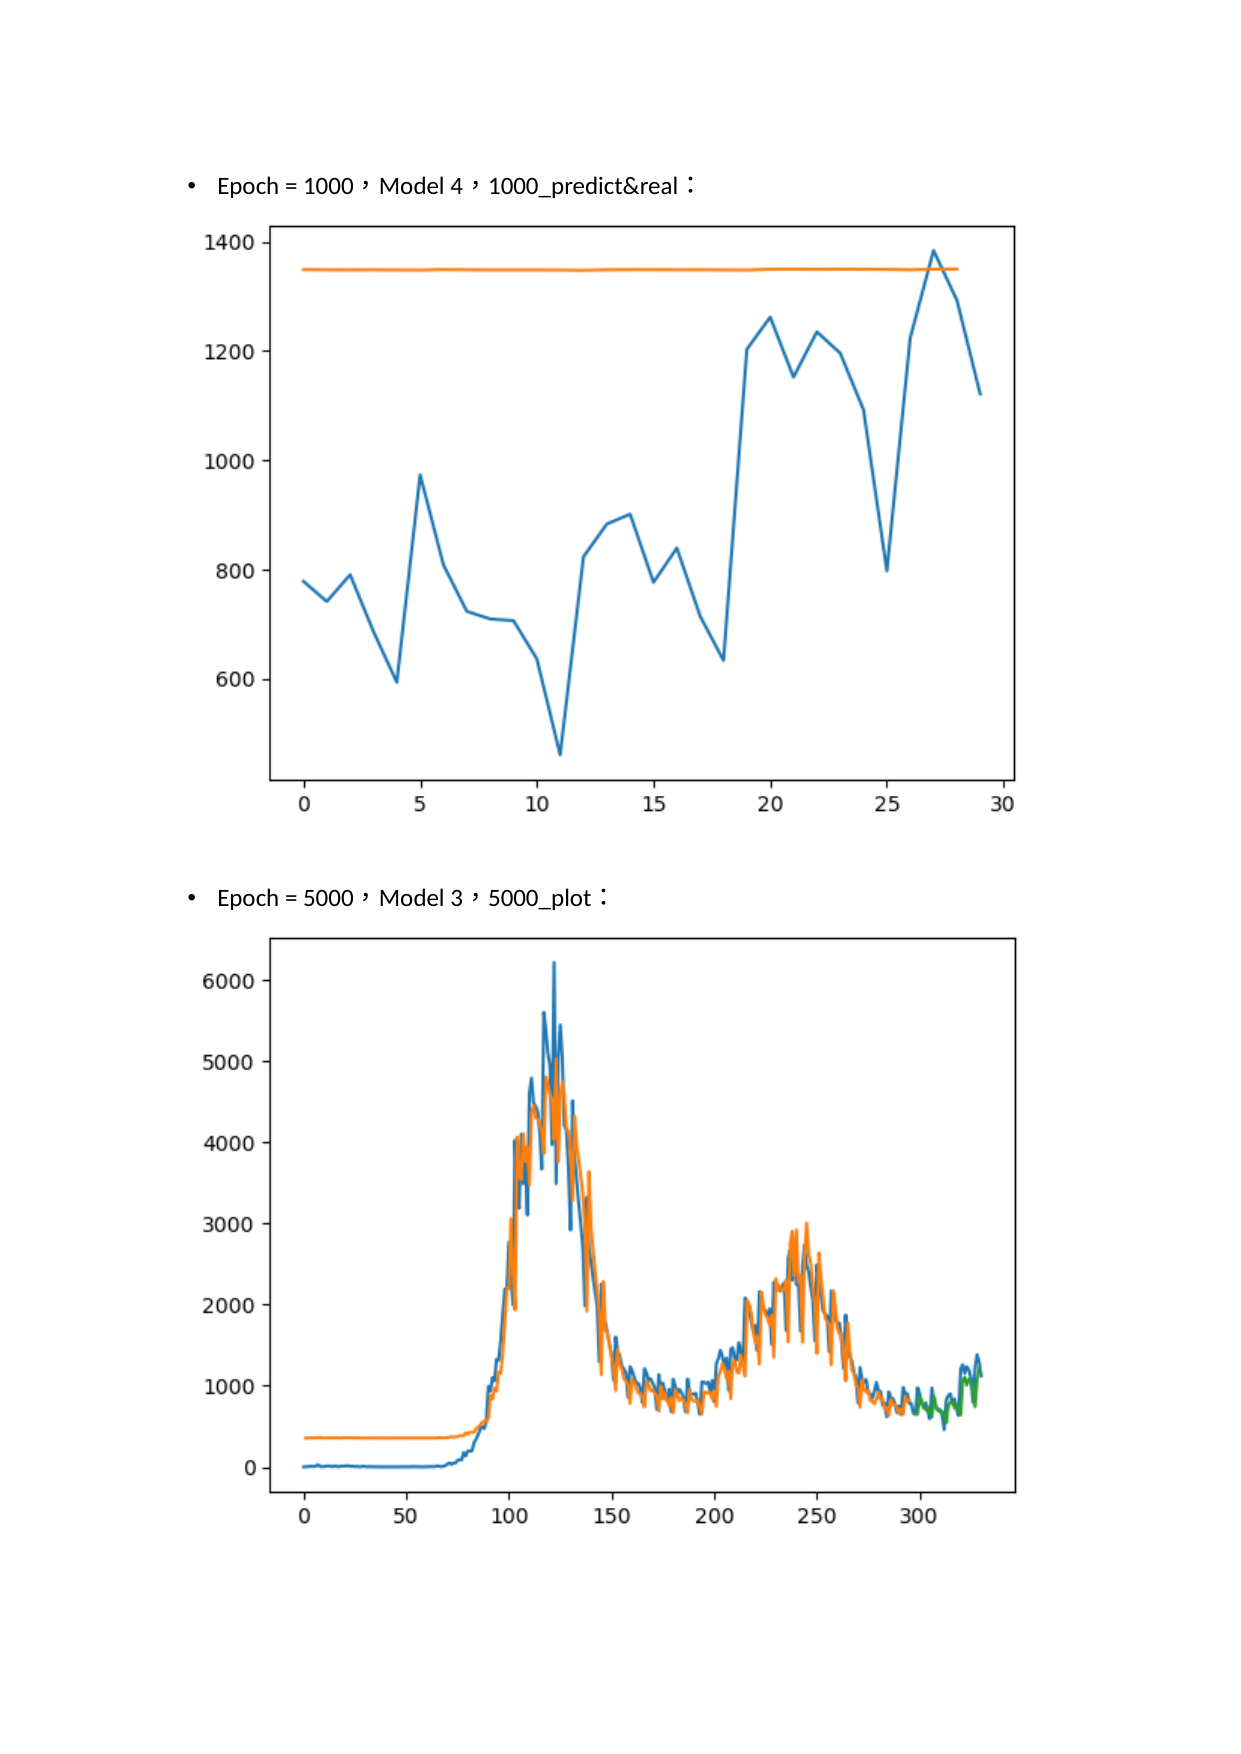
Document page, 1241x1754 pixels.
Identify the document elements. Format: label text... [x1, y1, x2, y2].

list Epoch = 5000，Model 3，5000_plot： [187, 877, 1053, 914]
picture [187, 923, 1030, 1543]
list Epoch = 1000，Model 4，1000_predict&real： [187, 164, 1053, 202]
picture [187, 211, 1032, 831]
